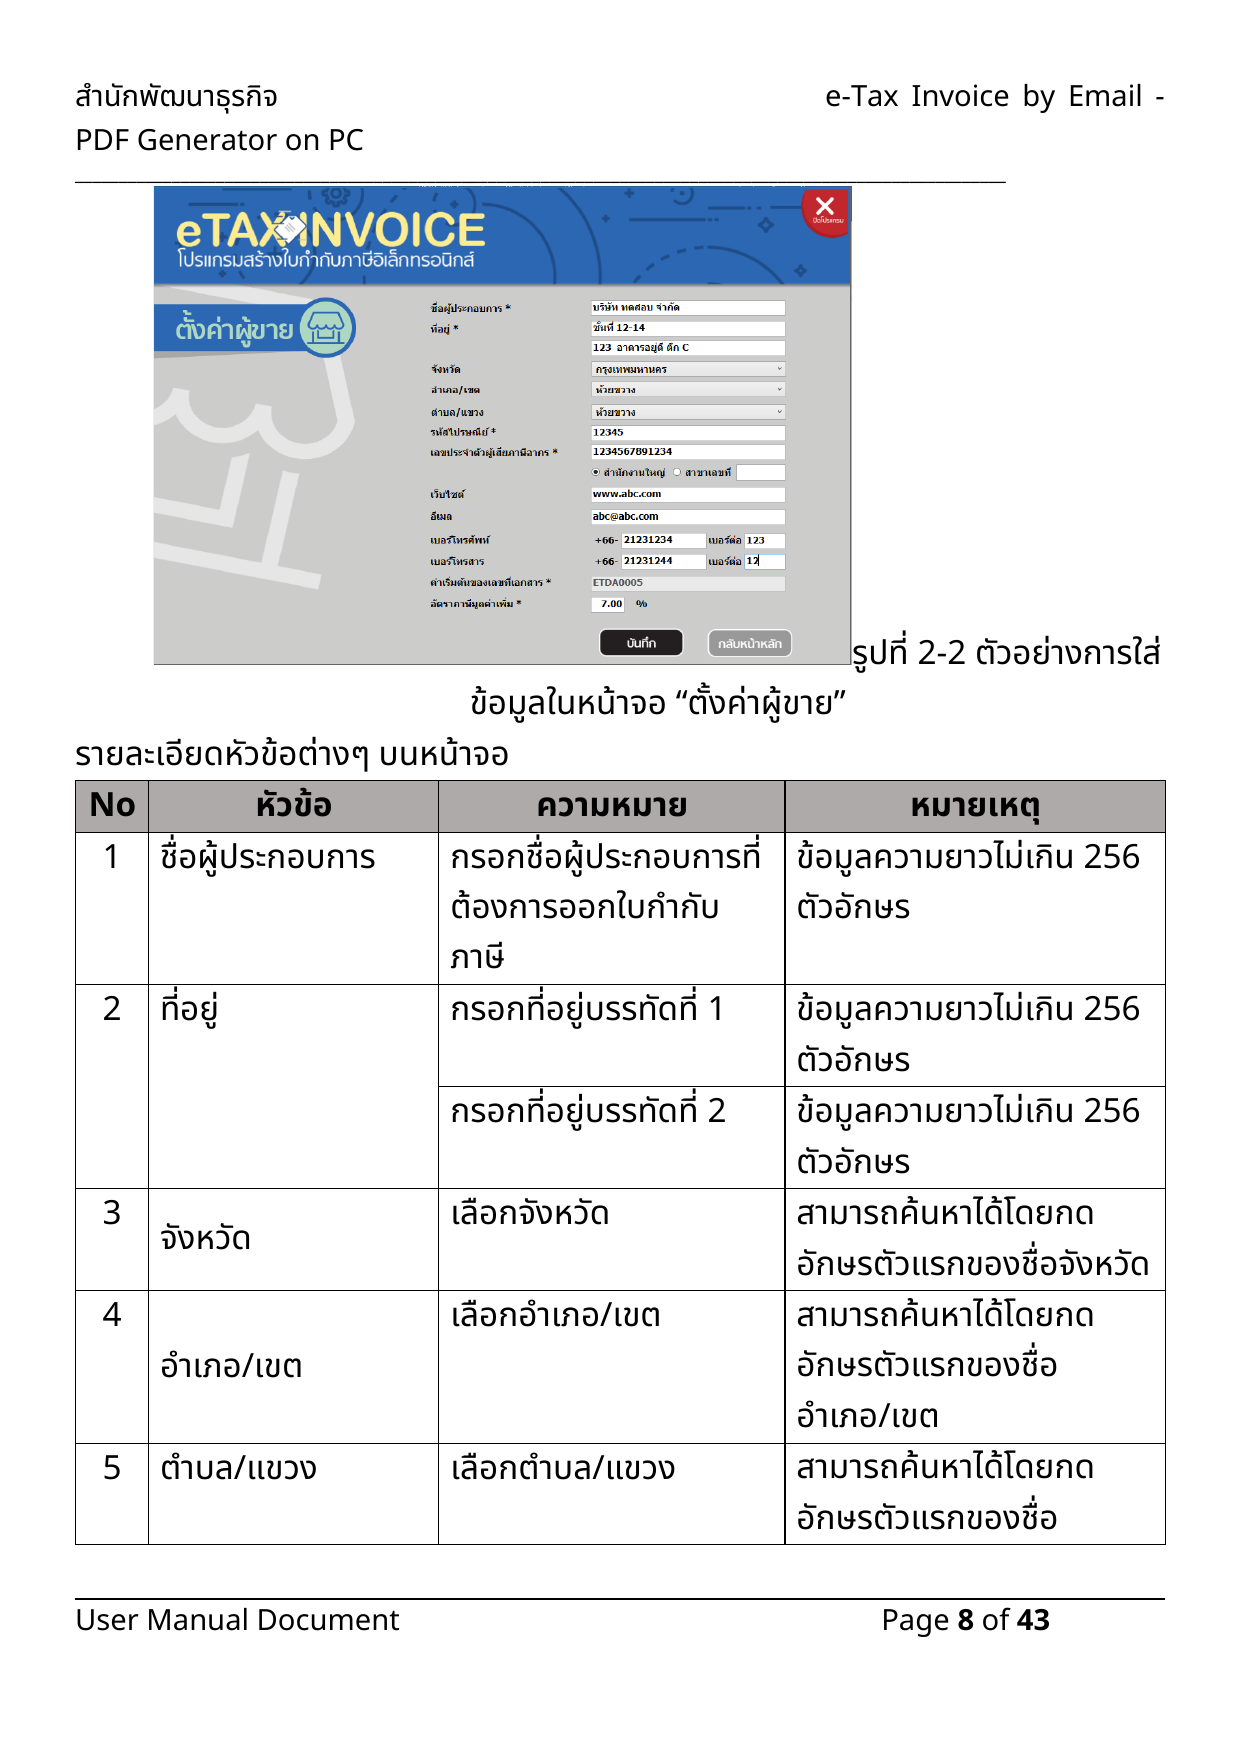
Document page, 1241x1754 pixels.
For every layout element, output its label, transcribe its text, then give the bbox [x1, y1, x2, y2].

table_cell [76, 1291, 148, 1442]
table_cell ที่อยู่บรรทัดที่ 1 [439, 985, 784, 1086]
picture [153, 186, 852, 665]
table_cell ชื่อผู้ประกอบการ [149, 833, 438, 984]
table_cell [439, 1291, 784, 1442]
table_cell 1 [76, 833, 148, 984]
table_cell [76, 1189, 148, 1290]
table_cell ข้อมูลความยาวไม่เกิน ตัวอักษร [786, 833, 1165, 984]
table_cell [149, 1291, 438, 1442]
table_cell 2 [76, 985, 148, 1188]
table_cell ข้อมูลความยาวไม่เกิน 256 ตัวอักษร [786, 1087, 1165, 1188]
table_cell ที่อยู่ [149, 985, 438, 1188]
table_header ความหมาย [439, 781, 784, 832]
table_cell [439, 1444, 784, 1544]
table_cell [149, 1189, 438, 1290]
table_cell [786, 1189, 1165, 1290]
table_header [149, 781, 438, 832]
text รายละเอียดบนหน้าจอ [75, 730, 1165, 780]
table_header [786, 781, 1165, 832]
table_cell ที่อยู่บรรทัดที่ 2 [439, 1087, 784, 1188]
table_cell [76, 1444, 148, 1544]
table_cell ชื่อผู้ประกอบการที่ต้องการออกใบกำกับภาษี [439, 833, 784, 984]
table_cell [149, 1444, 438, 1544]
table_cell [786, 1444, 1165, 1544]
table_header No [76, 781, 148, 832]
table_cell [786, 1291, 1165, 1442]
table_cell [439, 1189, 784, 1290]
table_cell ข้อมูลความยาวไม่เกิน 256 ตัวอักษร [786, 985, 1165, 1086]
